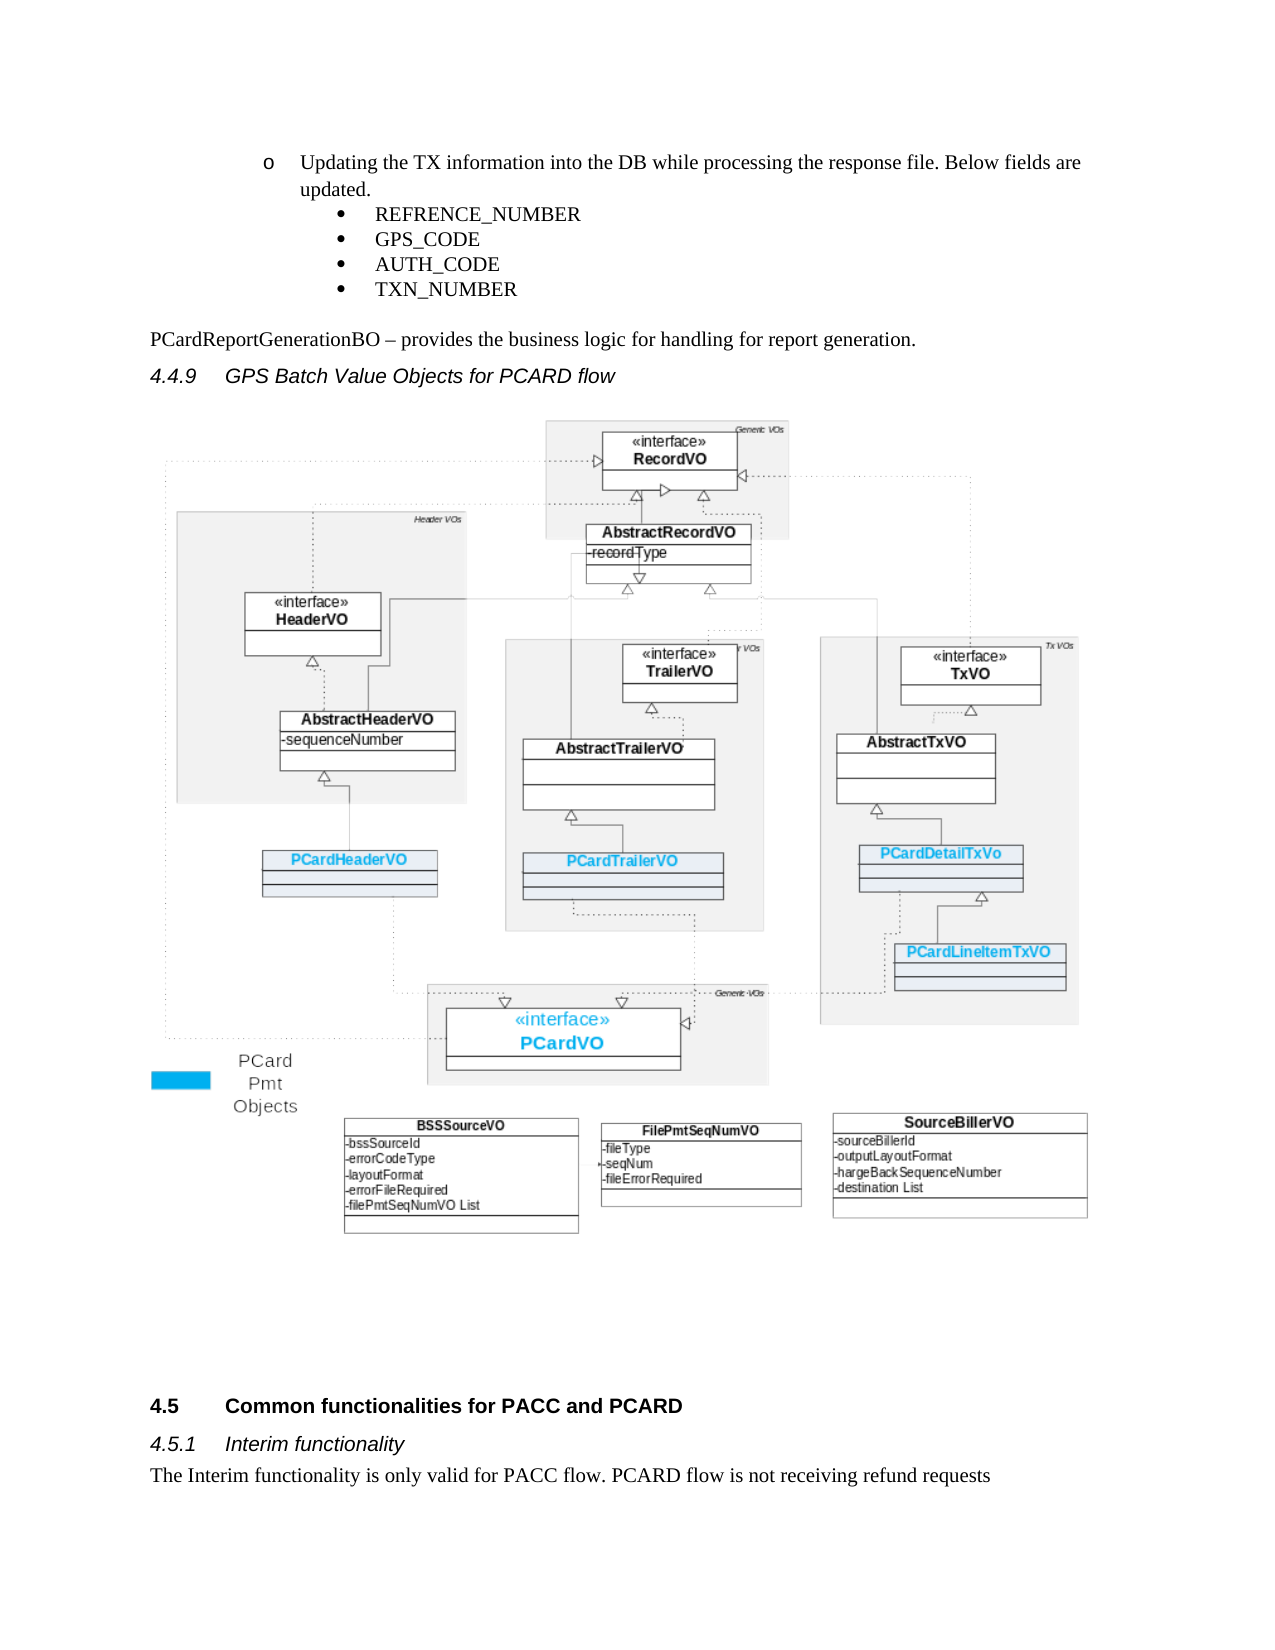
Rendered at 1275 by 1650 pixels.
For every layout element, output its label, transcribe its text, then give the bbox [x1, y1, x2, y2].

list TXN_NUMBER [337, 276, 1125, 301]
list Updating the TX information into the DB while processing the response file. Below fields are updated. [262, 150, 1125, 201]
list AUTH_CODE [337, 251, 1125, 276]
subtitle GPS Batch Value Objects for PCARD flow [150, 363, 1125, 388]
text PCardReportGenerationBO – provides the business logic for handling for report generation. [150, 326, 1125, 351]
list REFRENCE_NUMBER [337, 201, 1125, 226]
list GPS_CODE [337, 226, 1125, 251]
text The Interim functionality is only valid for PACC flow. PCARD flow is not receiving refund requests [150, 1462, 1125, 1487]
subtitle Interim functionality [150, 1431, 1125, 1456]
subtitle Common functionalities for PACC and PCARD [150, 1393, 1125, 1418]
